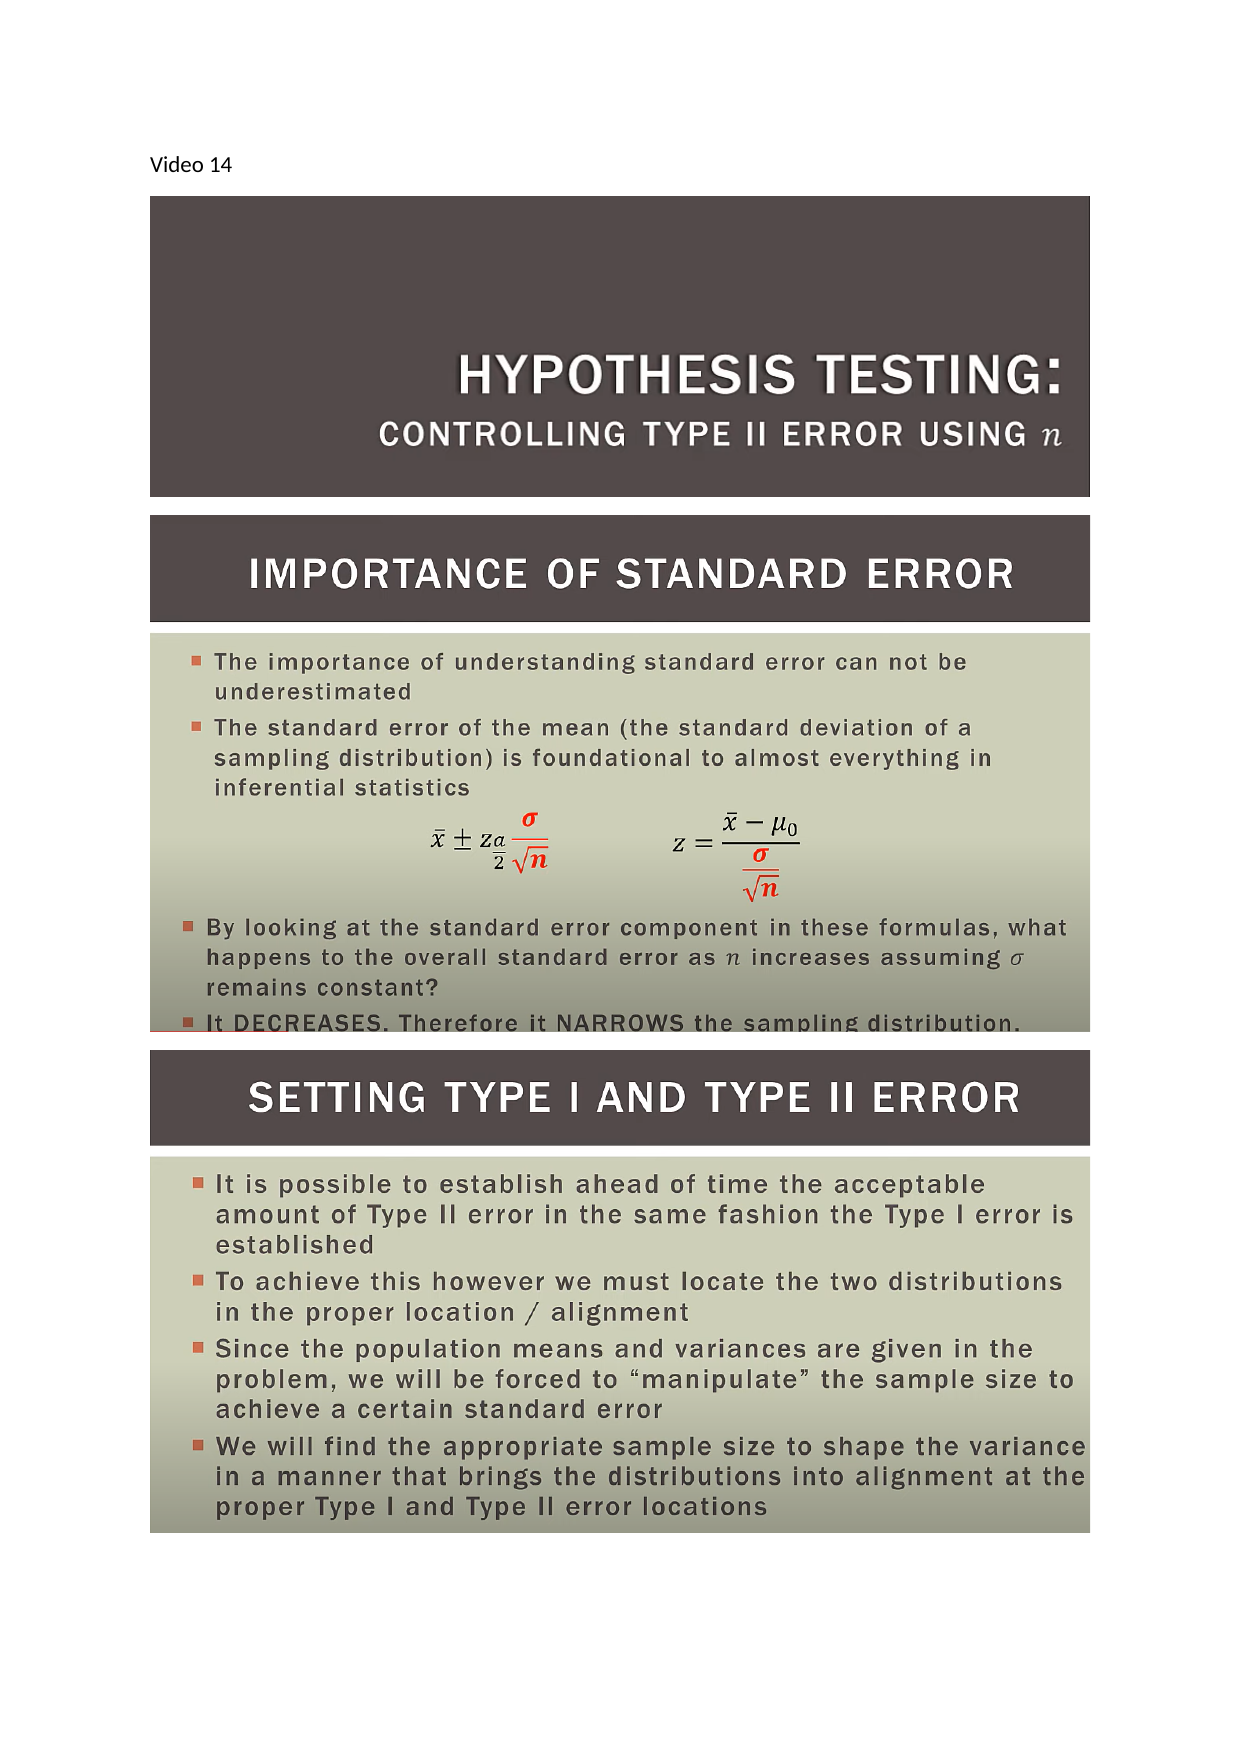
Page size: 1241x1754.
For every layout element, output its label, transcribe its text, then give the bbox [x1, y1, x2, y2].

text Video 14 [150, 150, 1090, 178]
picture [150, 1050, 1091, 1533]
picture [150, 515, 1091, 1032]
picture [150, 196, 1091, 497]
